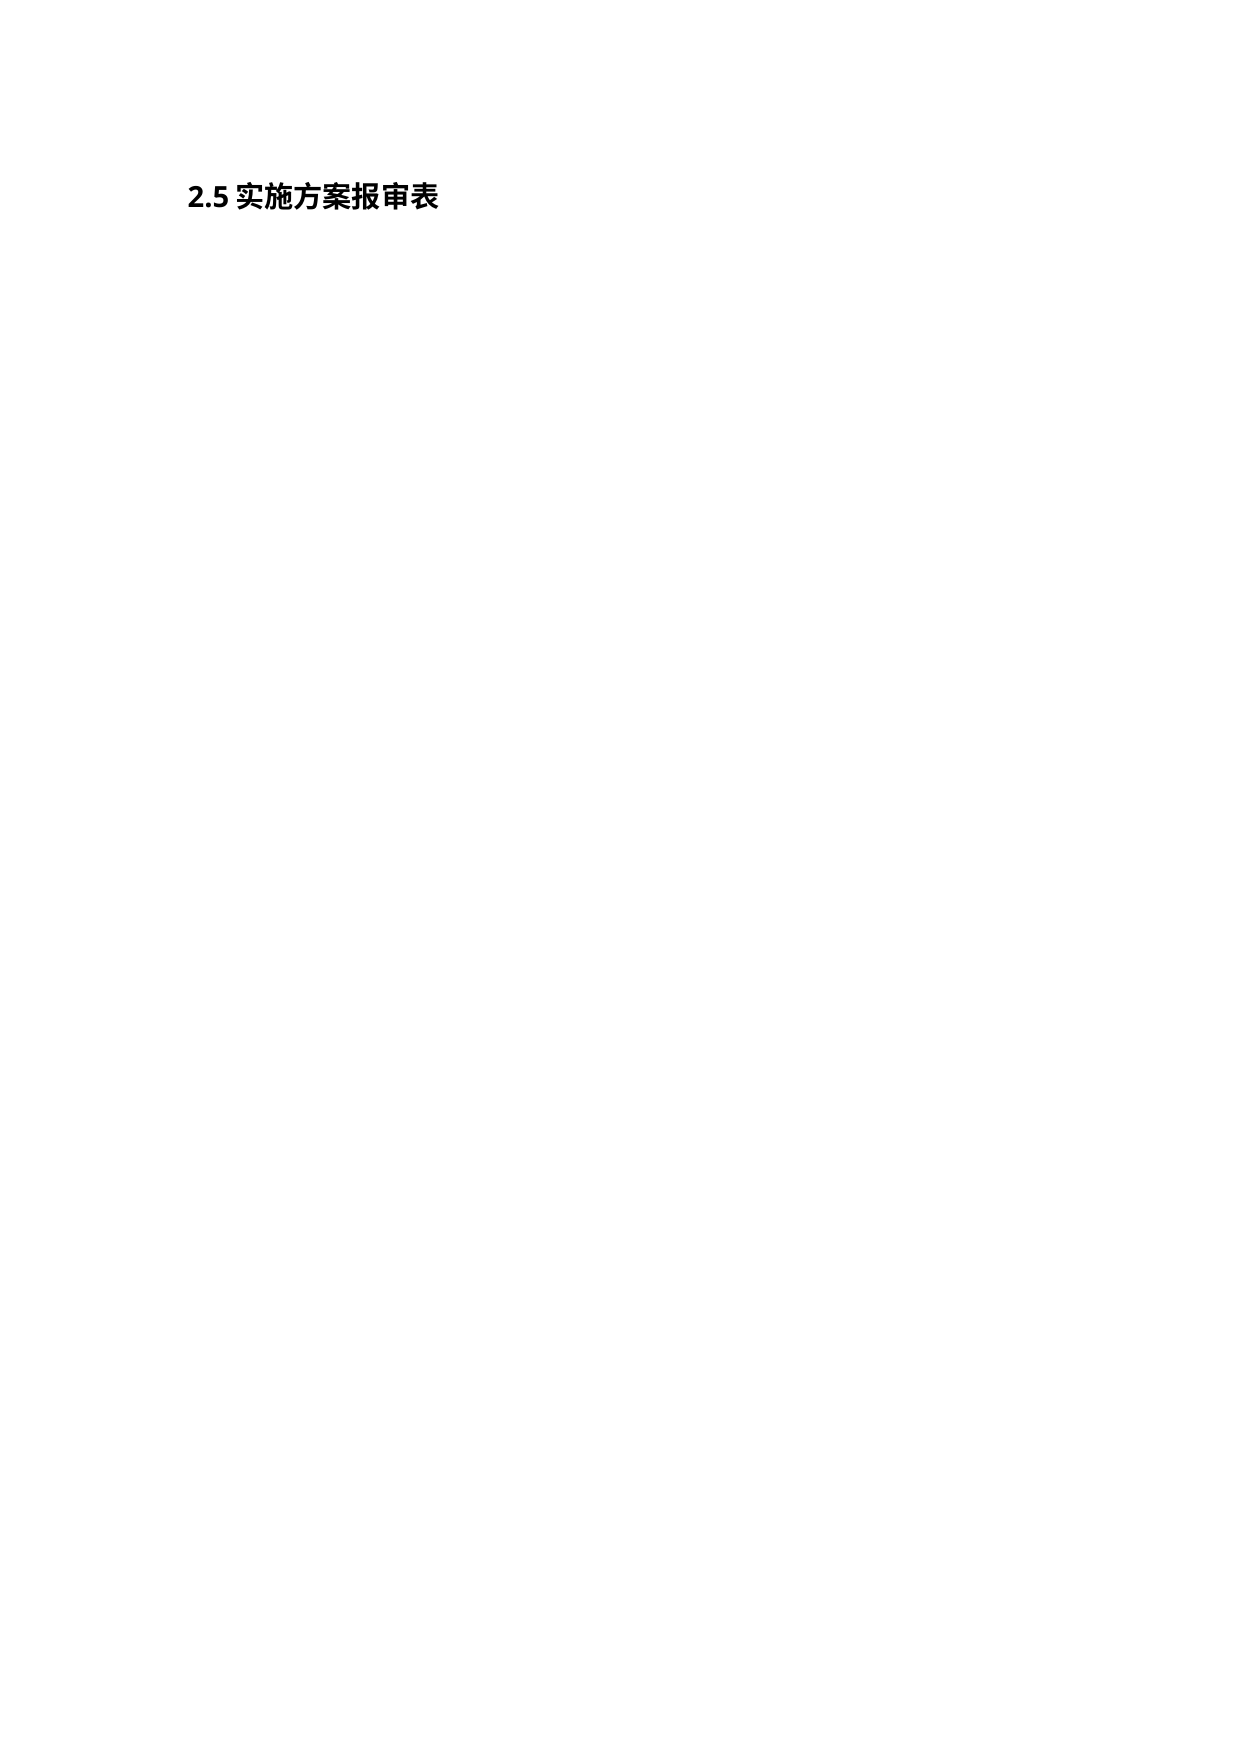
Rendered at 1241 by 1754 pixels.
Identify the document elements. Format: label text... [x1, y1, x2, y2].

subtitle 2.5实施方案报审表 [187, 162, 1053, 227]
